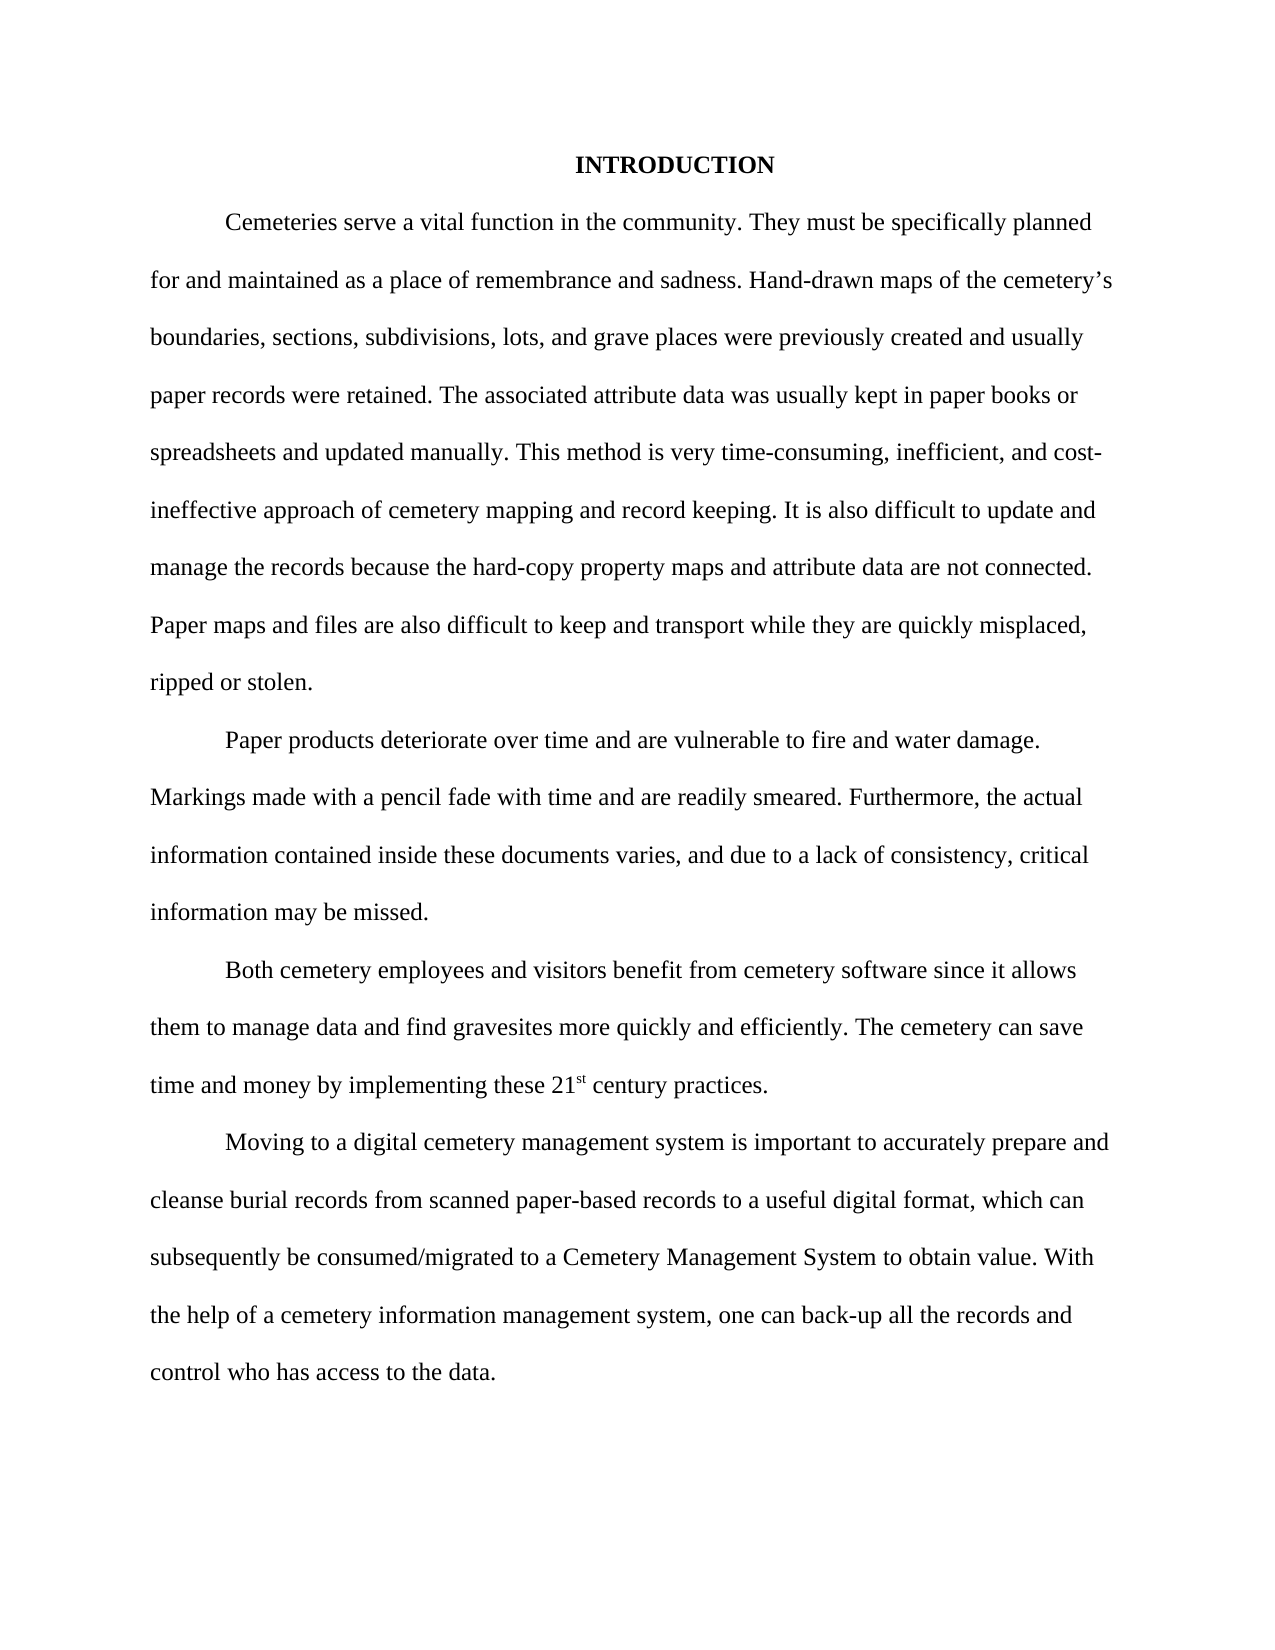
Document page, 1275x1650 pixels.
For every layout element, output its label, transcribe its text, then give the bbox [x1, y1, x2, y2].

text Both cemetery employees and visitors benefit from cemetery software since it allows them to manage data and find gravesites more quickly and efficiently. The cemetery can save time and money by implementing these 21st century practices. [150, 955, 1125, 1099]
text INTRODUCTION [150, 150, 1125, 179]
text Moving to a digital cemetery management system is important to accurately prepare and cleanse burial records from scanned paper-based records to a useful digital format, which can subsequently be consumed/migrated to a Cemetery Management System to obtain value. With the help of a cemetery information management system, one can back-up all the records and control who has access to the data. [150, 1127, 1125, 1386]
text Paper products deteriorate over time and are vulnerable to fire and water damage. Markings made with a pencil fade with time and are readily smeared. Furthermore, the actual information contained inside these documents varies, and due to a lack of consistency, critical information may be missed. [150, 725, 1125, 926]
text Cemeteries serve a vital function in the community. They must be specifically planned for and maintained as a place of remembrance and sadness. Hand-drawn maps of the cemetery’s boundaries, sections, subdivisions, lots, and grave places were previously created and usually paper records were retained. The associated attribute data was usually kept in paper books or spreadsheets and updated manually. This method is very time-consuming, inefficient, and cost-ineffective approach of cemetery mapping and record keeping. It is also difficult to update and manage the records because the hard-copy property maps and attribute data are not connected. Paper maps and files are also difficult to keep and transport while they are quickly misplaced, ripped or stolen. [150, 207, 1125, 696]
